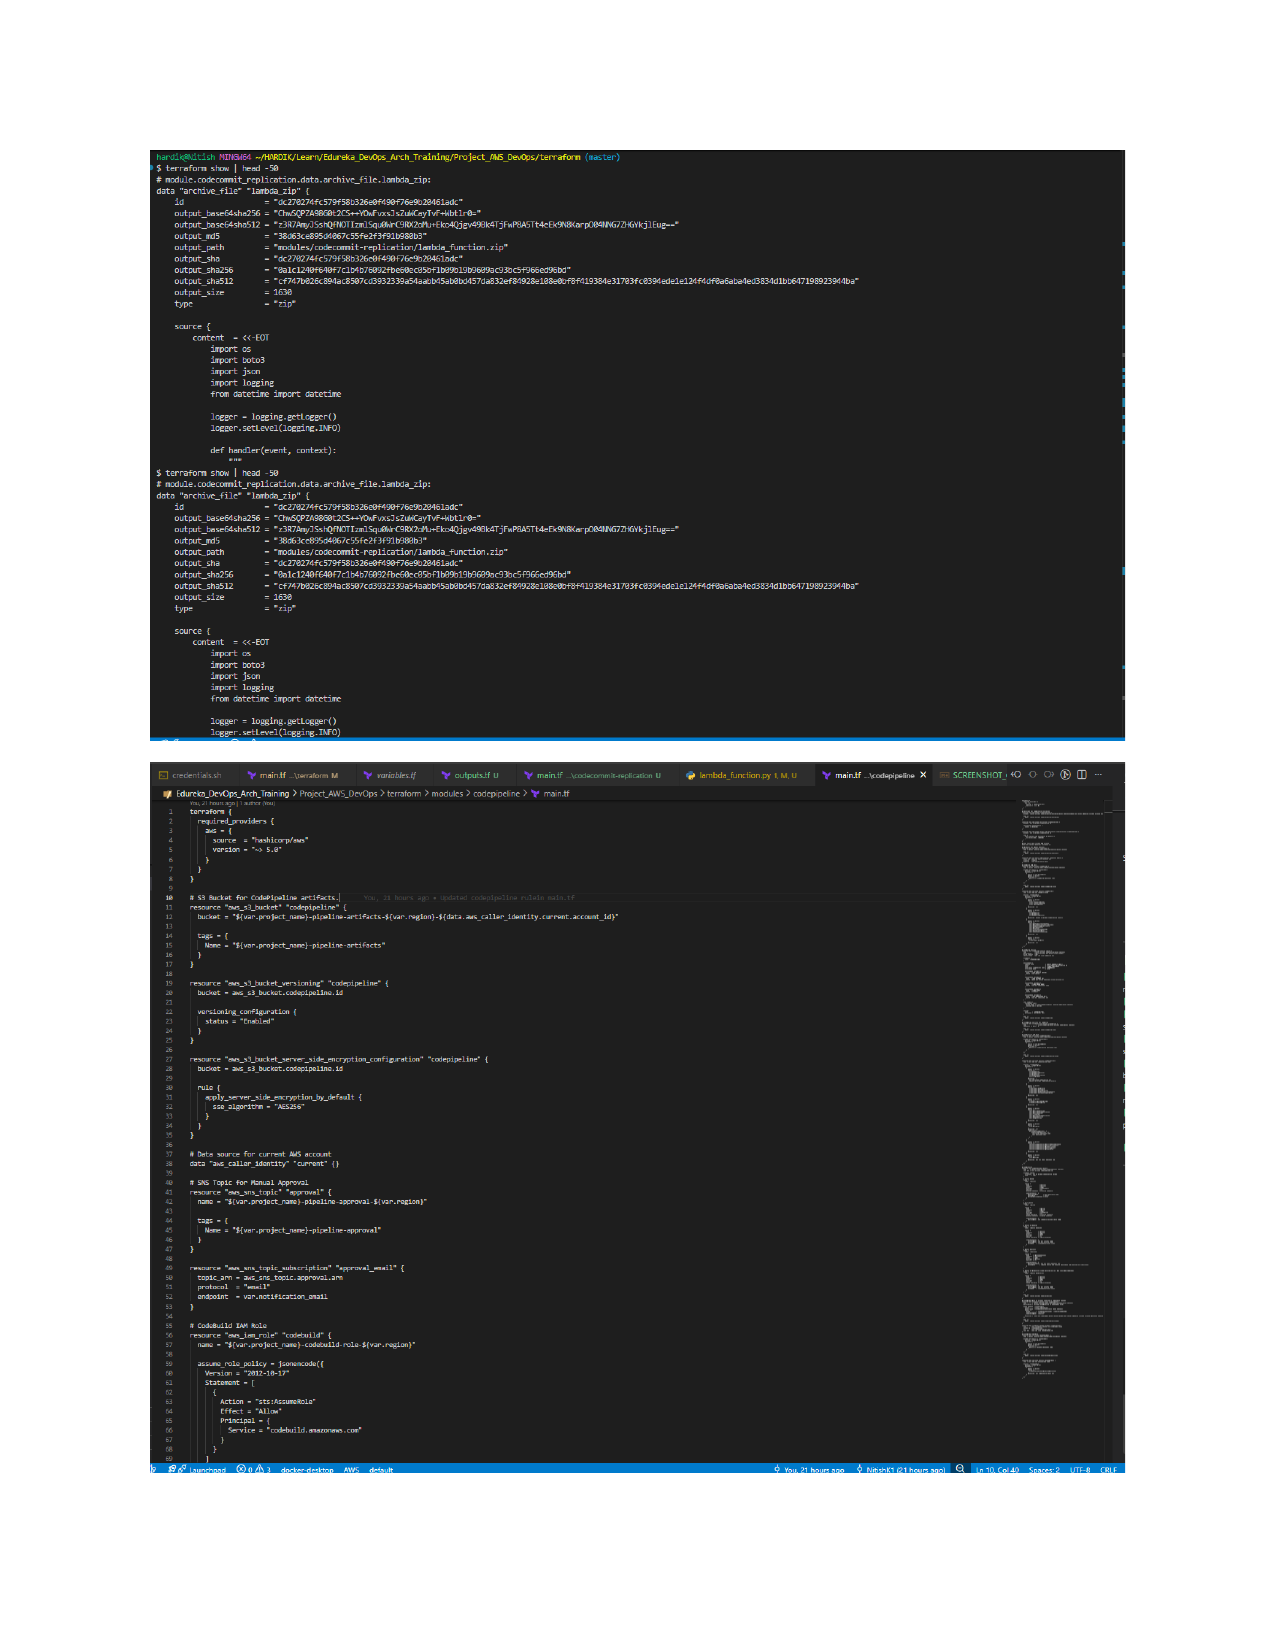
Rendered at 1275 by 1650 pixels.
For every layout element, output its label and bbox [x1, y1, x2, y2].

picture [150, 150, 1125, 741]
picture [150, 762, 1125, 1473]
